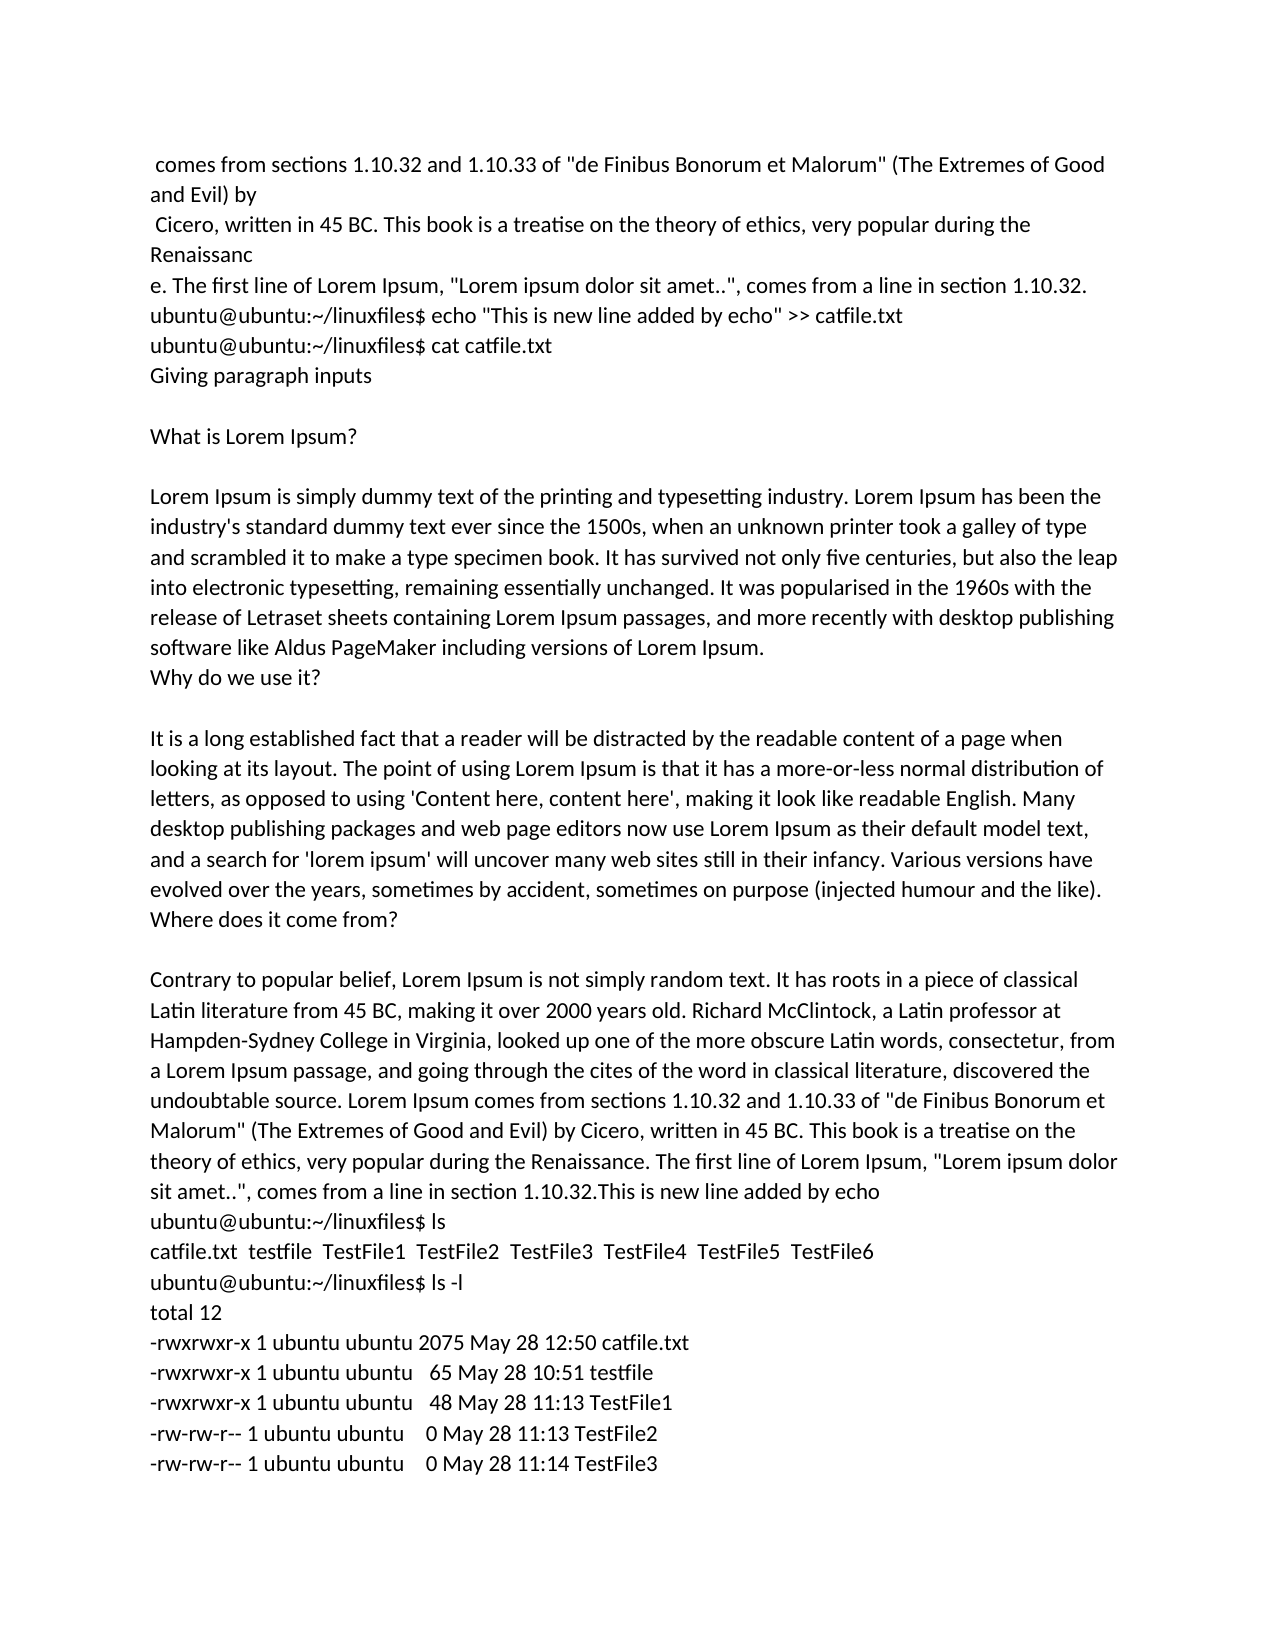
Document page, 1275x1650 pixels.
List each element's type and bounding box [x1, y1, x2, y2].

text [150, 150, 1125, 1477]
